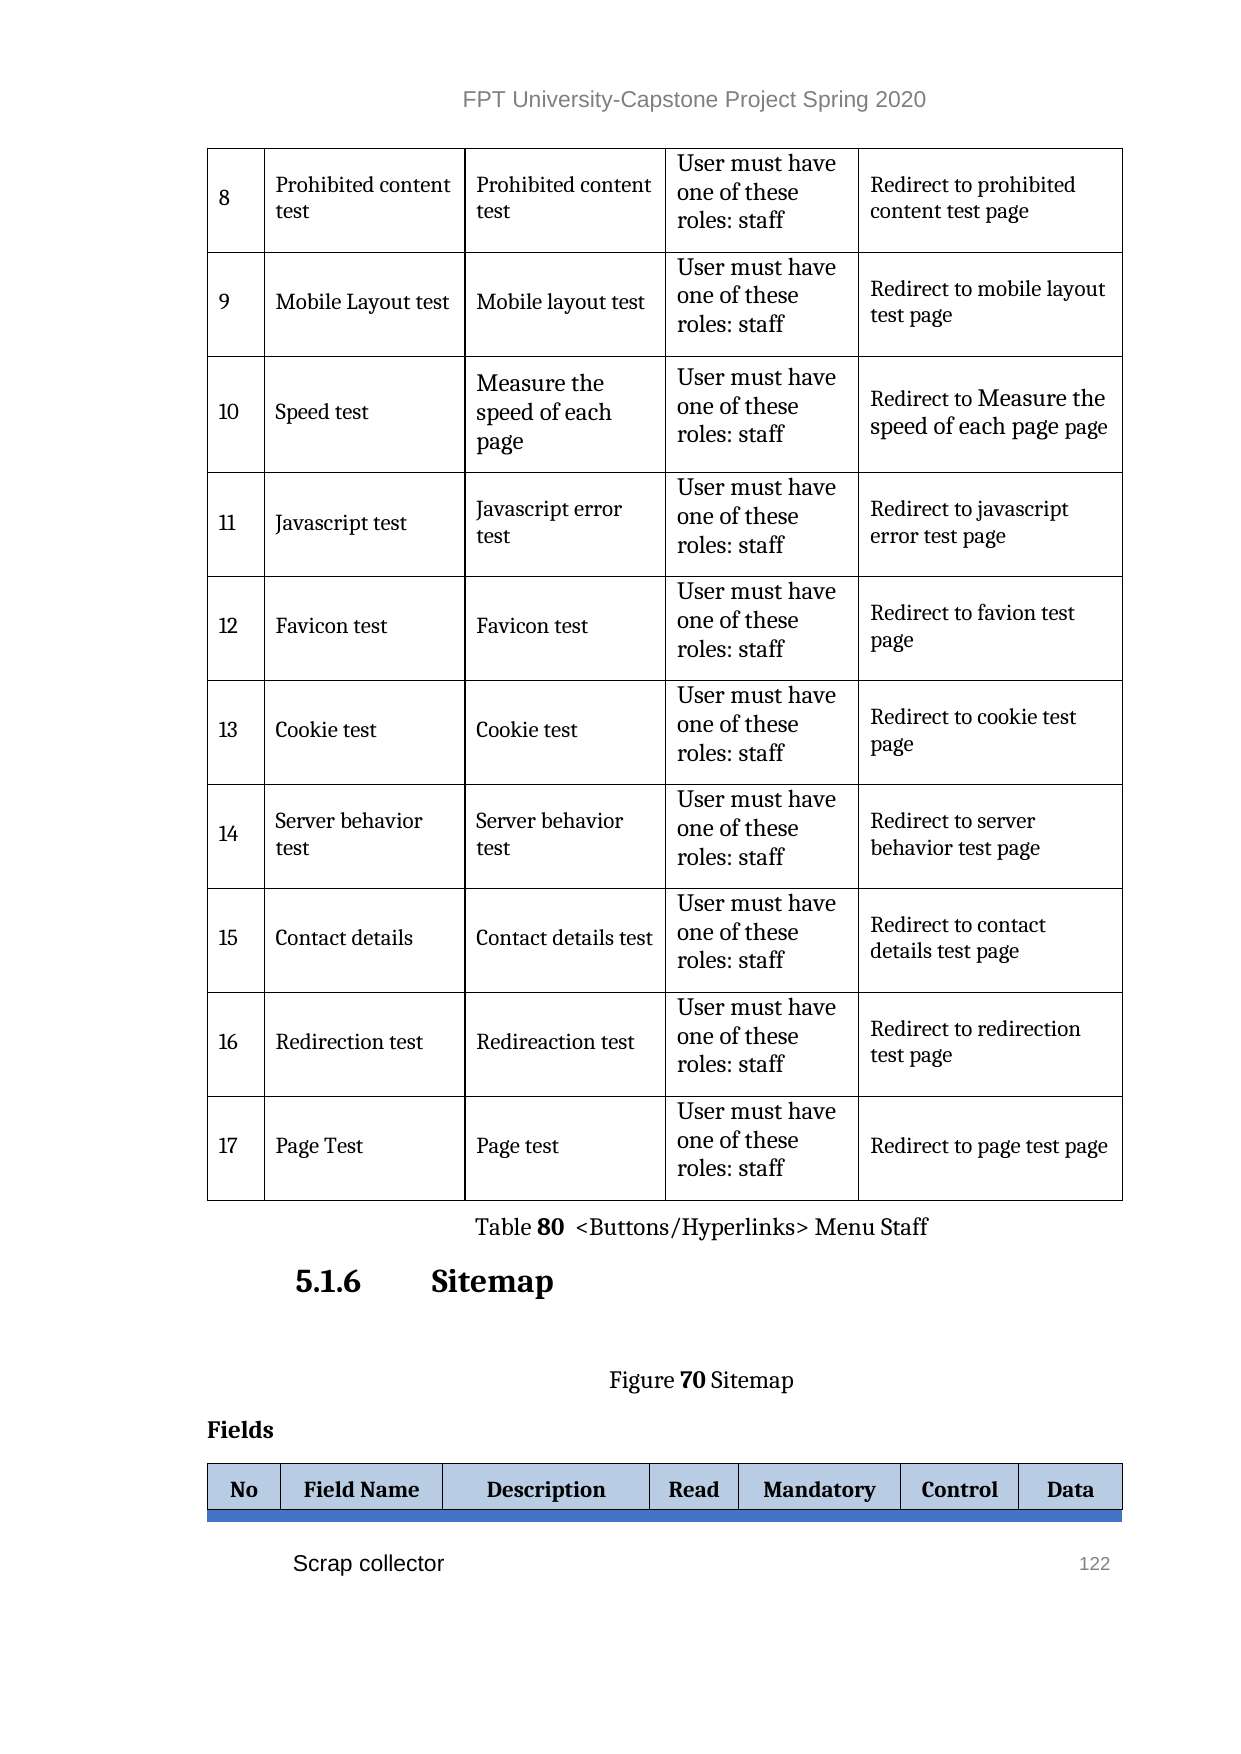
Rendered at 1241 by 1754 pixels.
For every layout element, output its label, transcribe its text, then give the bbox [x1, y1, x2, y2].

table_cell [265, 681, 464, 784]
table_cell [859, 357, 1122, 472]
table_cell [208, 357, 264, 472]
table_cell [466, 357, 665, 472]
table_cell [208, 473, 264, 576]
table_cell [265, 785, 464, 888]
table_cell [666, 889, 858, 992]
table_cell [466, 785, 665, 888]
text Figure 70 Sitemap [207, 1366, 1122, 1395]
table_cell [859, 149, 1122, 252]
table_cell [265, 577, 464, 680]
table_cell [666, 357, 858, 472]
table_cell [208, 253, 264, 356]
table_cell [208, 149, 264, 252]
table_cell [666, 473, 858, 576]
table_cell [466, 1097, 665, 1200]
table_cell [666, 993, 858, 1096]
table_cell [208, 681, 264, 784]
text Table 80 <Buttons/Hyperlinks> Menu Staff [207, 1213, 1122, 1242]
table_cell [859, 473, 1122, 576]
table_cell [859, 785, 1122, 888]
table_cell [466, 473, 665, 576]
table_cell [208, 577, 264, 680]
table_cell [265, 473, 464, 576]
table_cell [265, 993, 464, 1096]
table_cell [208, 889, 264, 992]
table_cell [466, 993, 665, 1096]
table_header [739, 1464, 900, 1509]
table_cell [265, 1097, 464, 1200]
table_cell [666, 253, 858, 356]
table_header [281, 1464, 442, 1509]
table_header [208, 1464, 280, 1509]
text Fields [207, 1416, 1122, 1444]
subtitle Sitemap [295, 1263, 1122, 1301]
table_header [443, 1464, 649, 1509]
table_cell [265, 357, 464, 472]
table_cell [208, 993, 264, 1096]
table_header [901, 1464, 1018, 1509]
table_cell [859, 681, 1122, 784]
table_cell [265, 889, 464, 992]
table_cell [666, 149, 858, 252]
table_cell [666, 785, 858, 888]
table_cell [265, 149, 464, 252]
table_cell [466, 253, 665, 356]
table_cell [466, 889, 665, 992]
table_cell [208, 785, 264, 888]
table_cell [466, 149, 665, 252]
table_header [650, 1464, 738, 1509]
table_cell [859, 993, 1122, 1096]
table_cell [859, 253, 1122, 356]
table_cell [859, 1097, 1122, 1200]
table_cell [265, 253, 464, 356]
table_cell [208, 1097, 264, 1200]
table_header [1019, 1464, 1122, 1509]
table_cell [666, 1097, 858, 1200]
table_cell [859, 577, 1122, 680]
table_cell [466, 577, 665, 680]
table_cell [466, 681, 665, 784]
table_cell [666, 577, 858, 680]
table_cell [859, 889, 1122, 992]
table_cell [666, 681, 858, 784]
